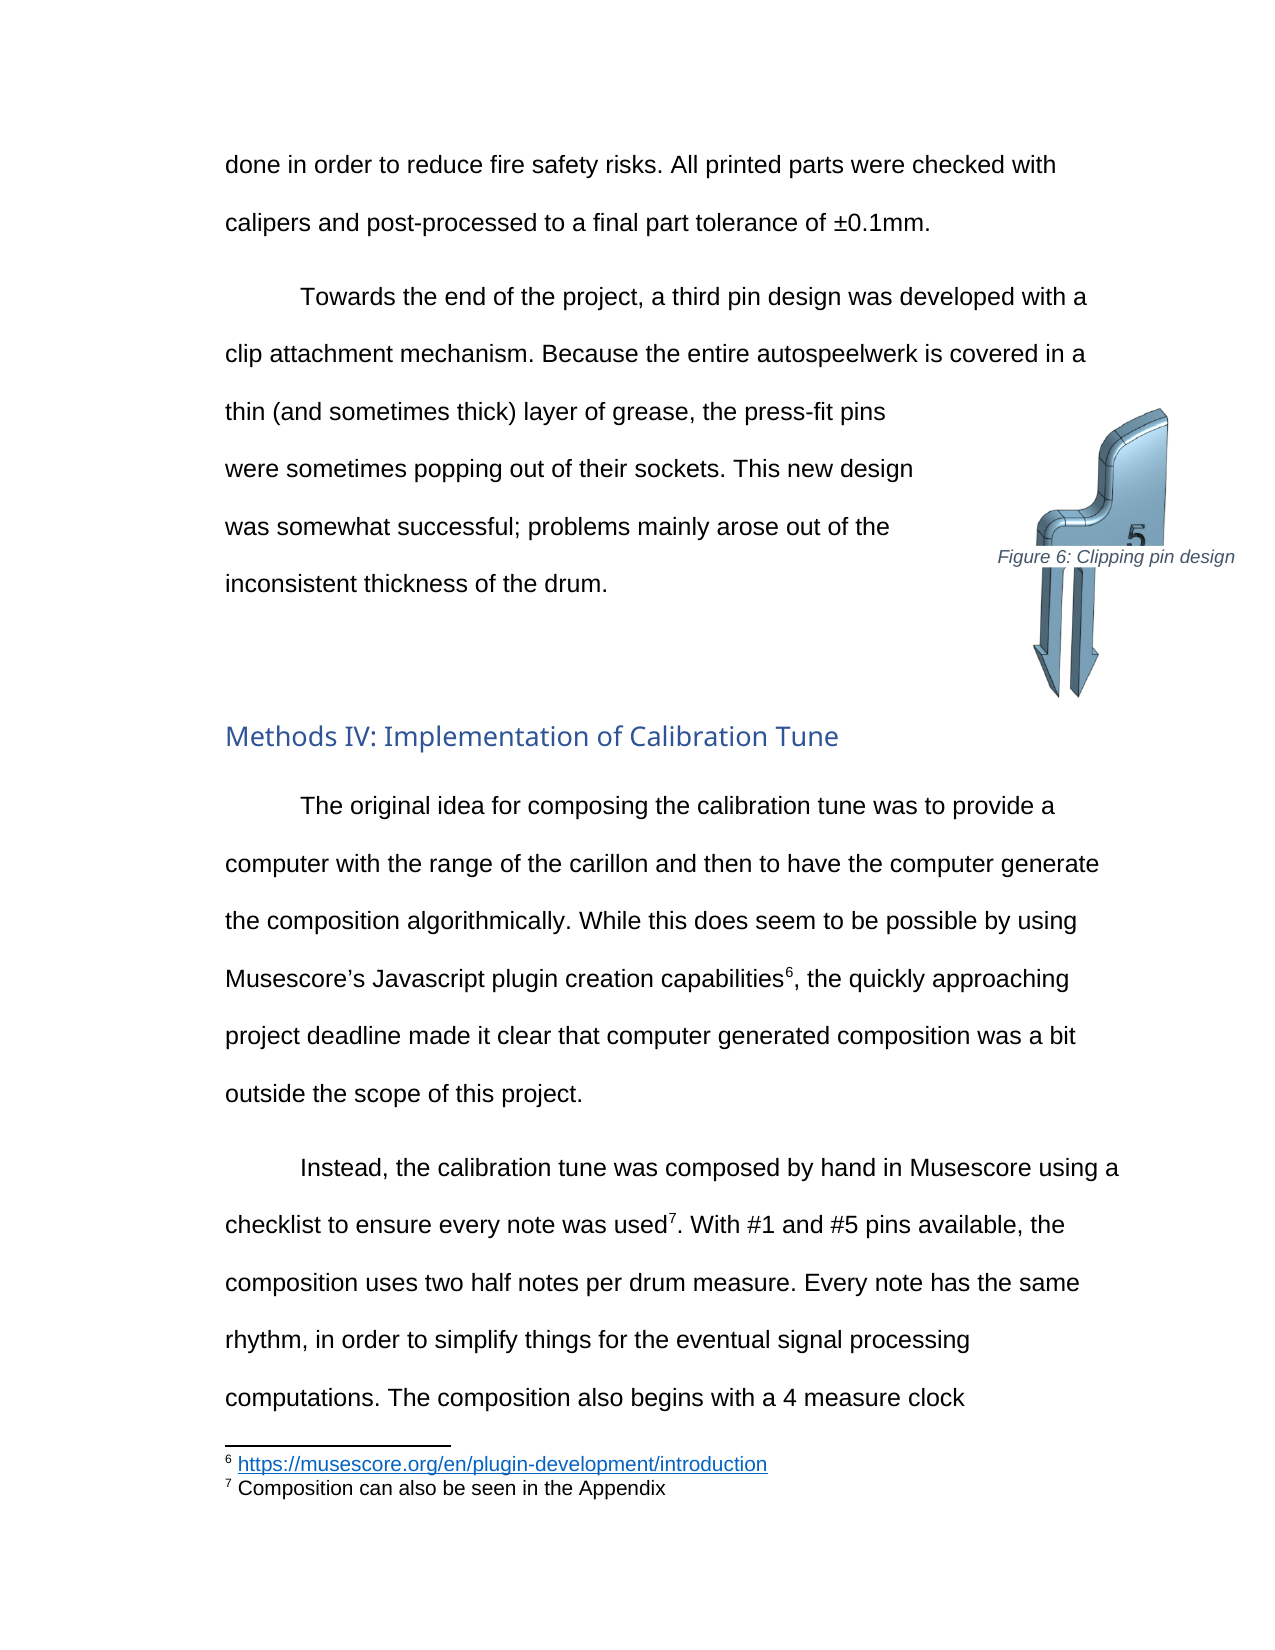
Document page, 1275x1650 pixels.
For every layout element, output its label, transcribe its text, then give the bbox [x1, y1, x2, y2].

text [225, 150, 1125, 236]
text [225, 1153, 1125, 1412]
picture [962, 376, 1213, 718]
text The original idea for composing the calibration tune was to provide a computer with the range of the carillon and then to have the computer generate the composition algorithmically. While this does seem to be possible by using Musescore’s Javascript plugin creation capabilities, the quickly approaching project deadline made it clear that computer generated composition was a bit outside the scope of this project. [225, 791, 1125, 1107]
text Towards the end of the project, a third pin design was developed with a clip attachment mechanism. Because the entire autospeelwerk is covered in a thin (and sometimes thick) layer of grease, the press-fit pins were sometimes popping out of their sockets. This new design was somewhat successful; problems mainly arose out of the inconsistent thickness of the drum. [225, 282, 1125, 598]
subtitle Methods IV: Implementation of Calibration Tune [225, 717, 1125, 754]
